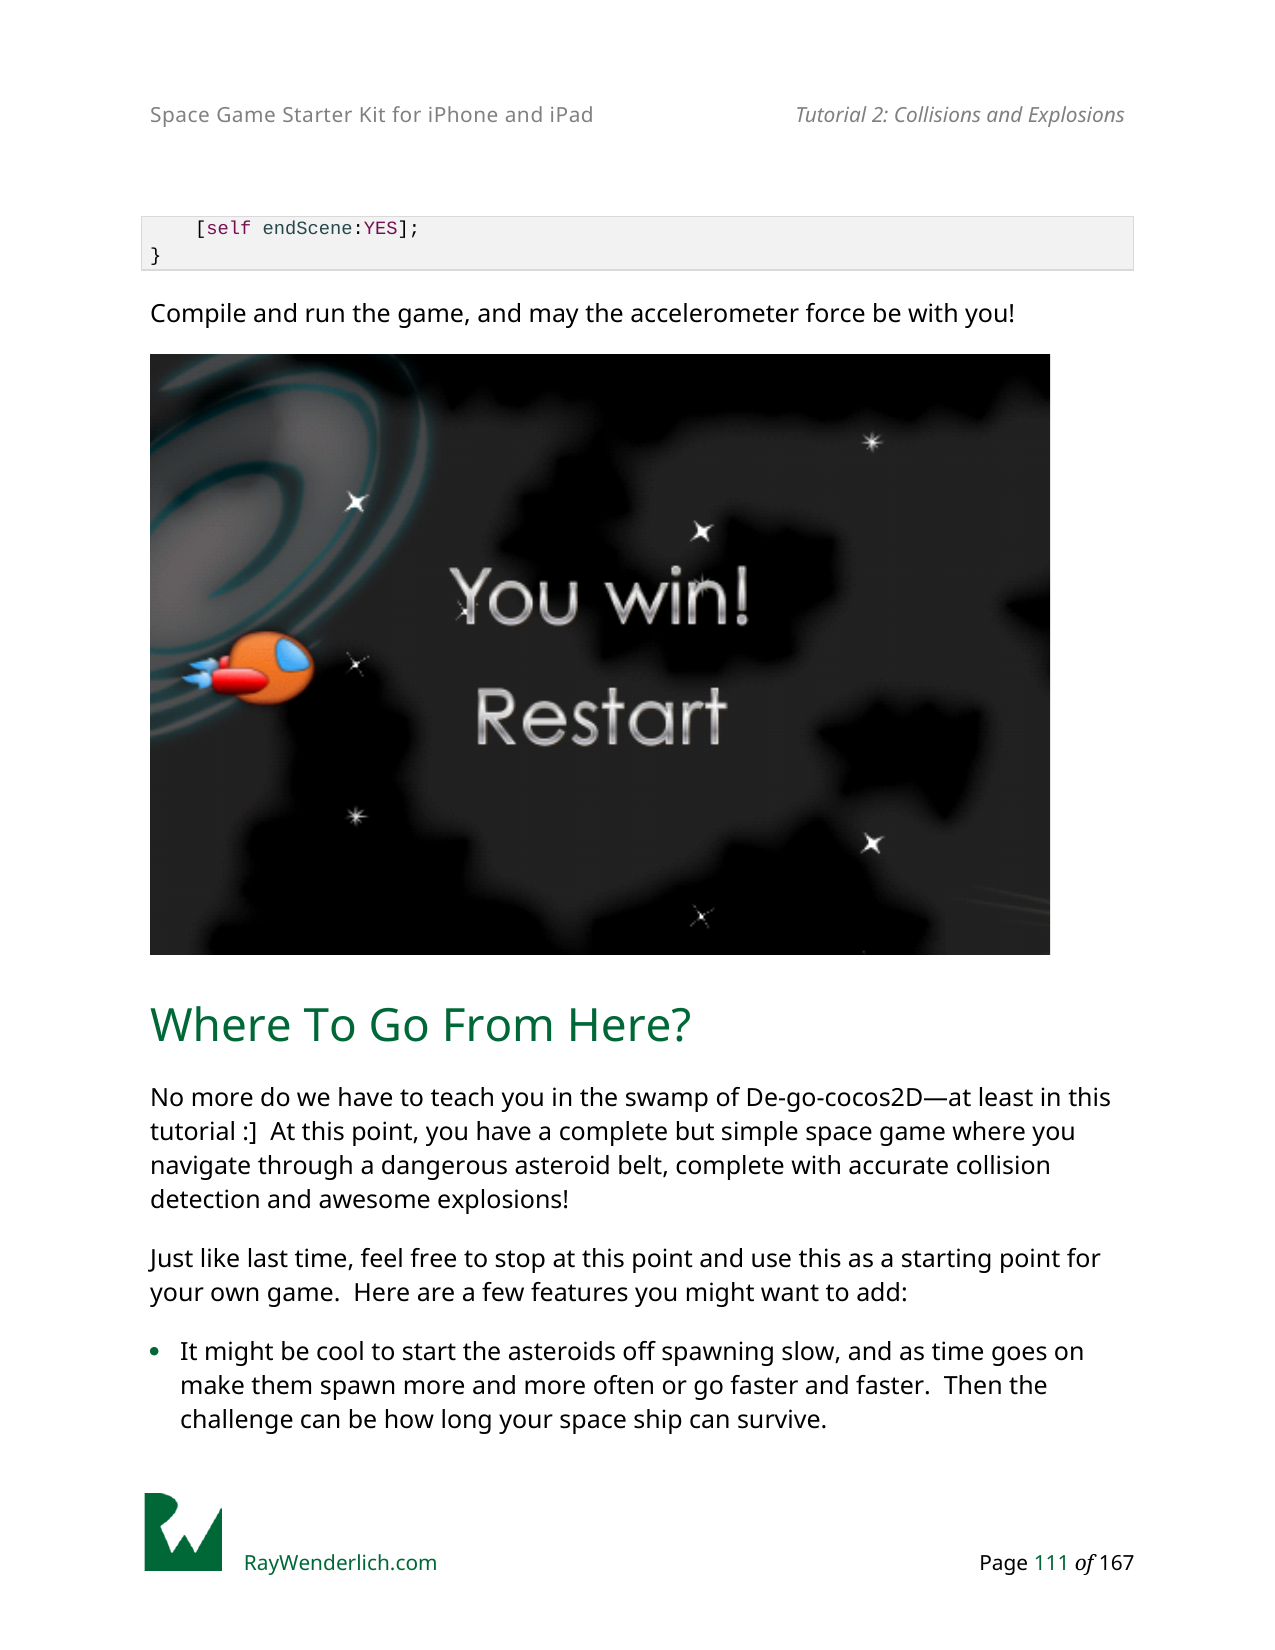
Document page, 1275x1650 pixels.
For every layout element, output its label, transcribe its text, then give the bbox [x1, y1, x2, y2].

subtitle Where To Go From Here? [150, 992, 1125, 1054]
text } [142, 243, 1133, 269]
text [self endScene:YES]; [142, 217, 1133, 240]
list It might be cool to start the asteroids off spawning slow, and as time goes on make them spawn more and more often or go faster and faster. Then the challenge can be how long your space ship can survive. [150, 1334, 1125, 1436]
text Just like last time, feel free to stop at this point and use this as a starting point for your own game. Here are a few features you might want to add: [150, 1241, 1125, 1309]
text Compile and run the game, and may the accelerometer force be with you! [150, 296, 1125, 330]
picture [144, 1493, 222, 1571]
text No more do we have to teach you in the swamp of De-go-cocos2D—at least in this tutorial :] At this point, you have a complete but simple space game where you navigate through a dangerous asteroid belt, complete with accurate collision detection and awesome explosions! [150, 1079, 1125, 1216]
picture [150, 354, 1050, 955]
